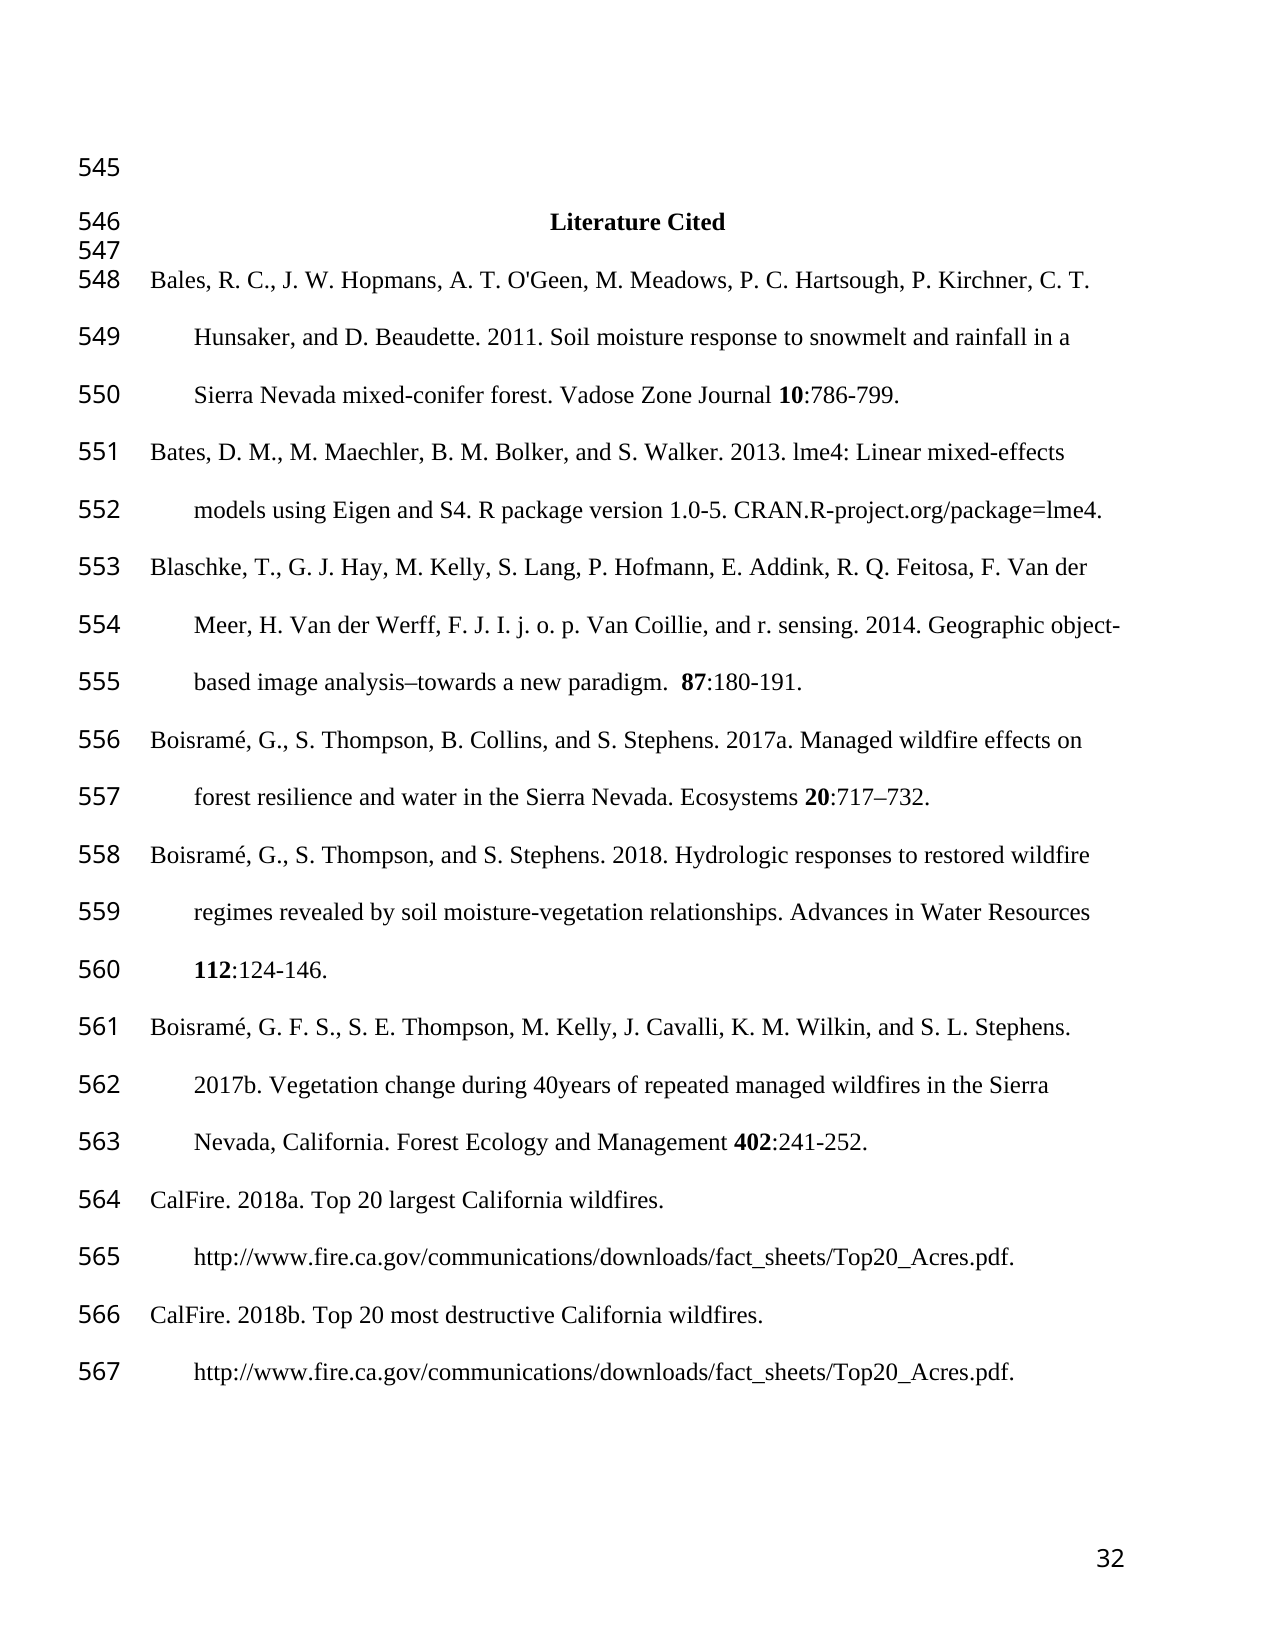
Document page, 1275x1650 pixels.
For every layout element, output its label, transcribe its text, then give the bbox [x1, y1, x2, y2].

text Boisramé, G., S. Thompson, B. Collins, and S. Stephens. 2017a. Managed wildfire effects on forest resilience and water in the Sierra Nevada. Ecosystems 20:717–732. [150, 725, 1125, 811]
text CalFire. 2018b. Top 20 most destructive California wildfires. http://www.fire.ca.gov/communications/downloads/fact_sheets/Top20_Acres.pdf. [150, 1300, 1125, 1386]
text Boisramé, G., S. Thompson, and S. Stephens. 2018. Hydrologic responses to restored wildfire regimes revealed by soil moisture-vegetation relationships. Advances in Water Resources 112:124-146. [150, 840, 1125, 984]
text Bales, R. C., J. W. Hopmans, A. T. O'Geen, M. Meadows, P. C. Hartsough, P. Kirchner, C. T. Hunsaker, and D. Beaudette. 2011. Soil moisture response to snowmelt and rainfall in a Sierra Nevada mixed-conifer forest. Vadose Zone Journal 10:786-799. [150, 265, 1125, 409]
text Blaschke, T., G. J. Hay, M. Kelly, S. Lang, P. Hofmann, E. Addink, R. Q. Feitosa, F. Van der Meer, H. Van der Werff, F. J. I. j. o. p. Van Coillie, and r. sensing. 2014. Geographic object-based image analysis–towards a new paradigm. 87:180-191. [150, 552, 1125, 696]
text Bates, D. M., M. Maechler, B. M. Bolker, and S. Walker. 2013. lme4: Linear mixed-effects models using Eigen and S4. R package version 1.0-5. CRAN.R-project.org/package=lme4. [150, 437, 1125, 524]
text CalFire. 2018a. Top 20 largest California wildfires. http://www.fire.ca.gov/communications/downloads/fact_sheets/Top20_Acres.pdf. [150, 1185, 1125, 1271]
text Boisramé, G. F. S., S. E. Thompson, M. Kelly, J. Cavalli, K. M. Wilkin, and S. L. Stephens. 2017b. Vegetation change during 40years of repeated managed wildfires in the Sierra Nevada, California. Forest Ecology and Management 402:241-252. [150, 1012, 1125, 1156]
title Literature Cited [150, 207, 1125, 236]
